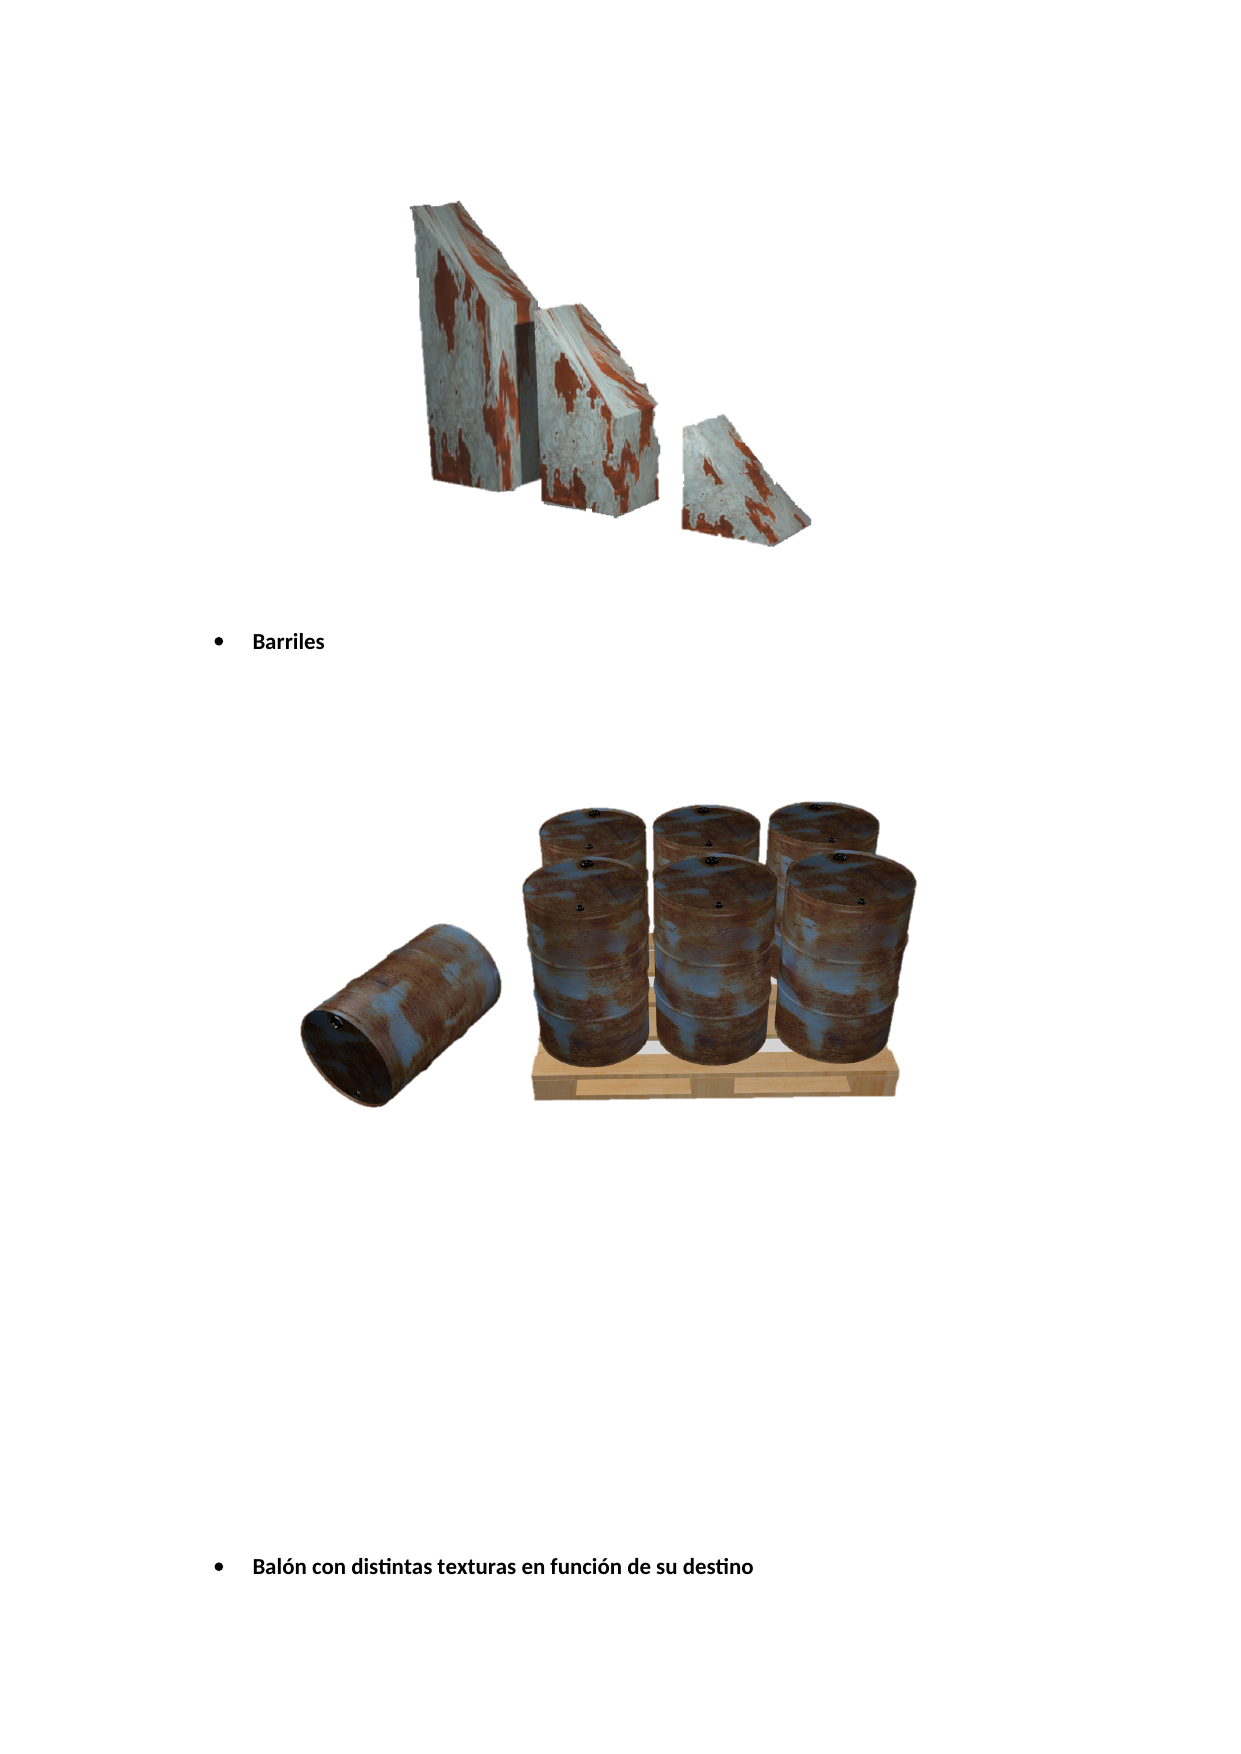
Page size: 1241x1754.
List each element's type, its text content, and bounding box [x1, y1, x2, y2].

list Balón con distintas texturas en función de su destino [215, 1552, 1063, 1580]
picture [344, 147, 897, 562]
list Barriles [215, 627, 1063, 655]
